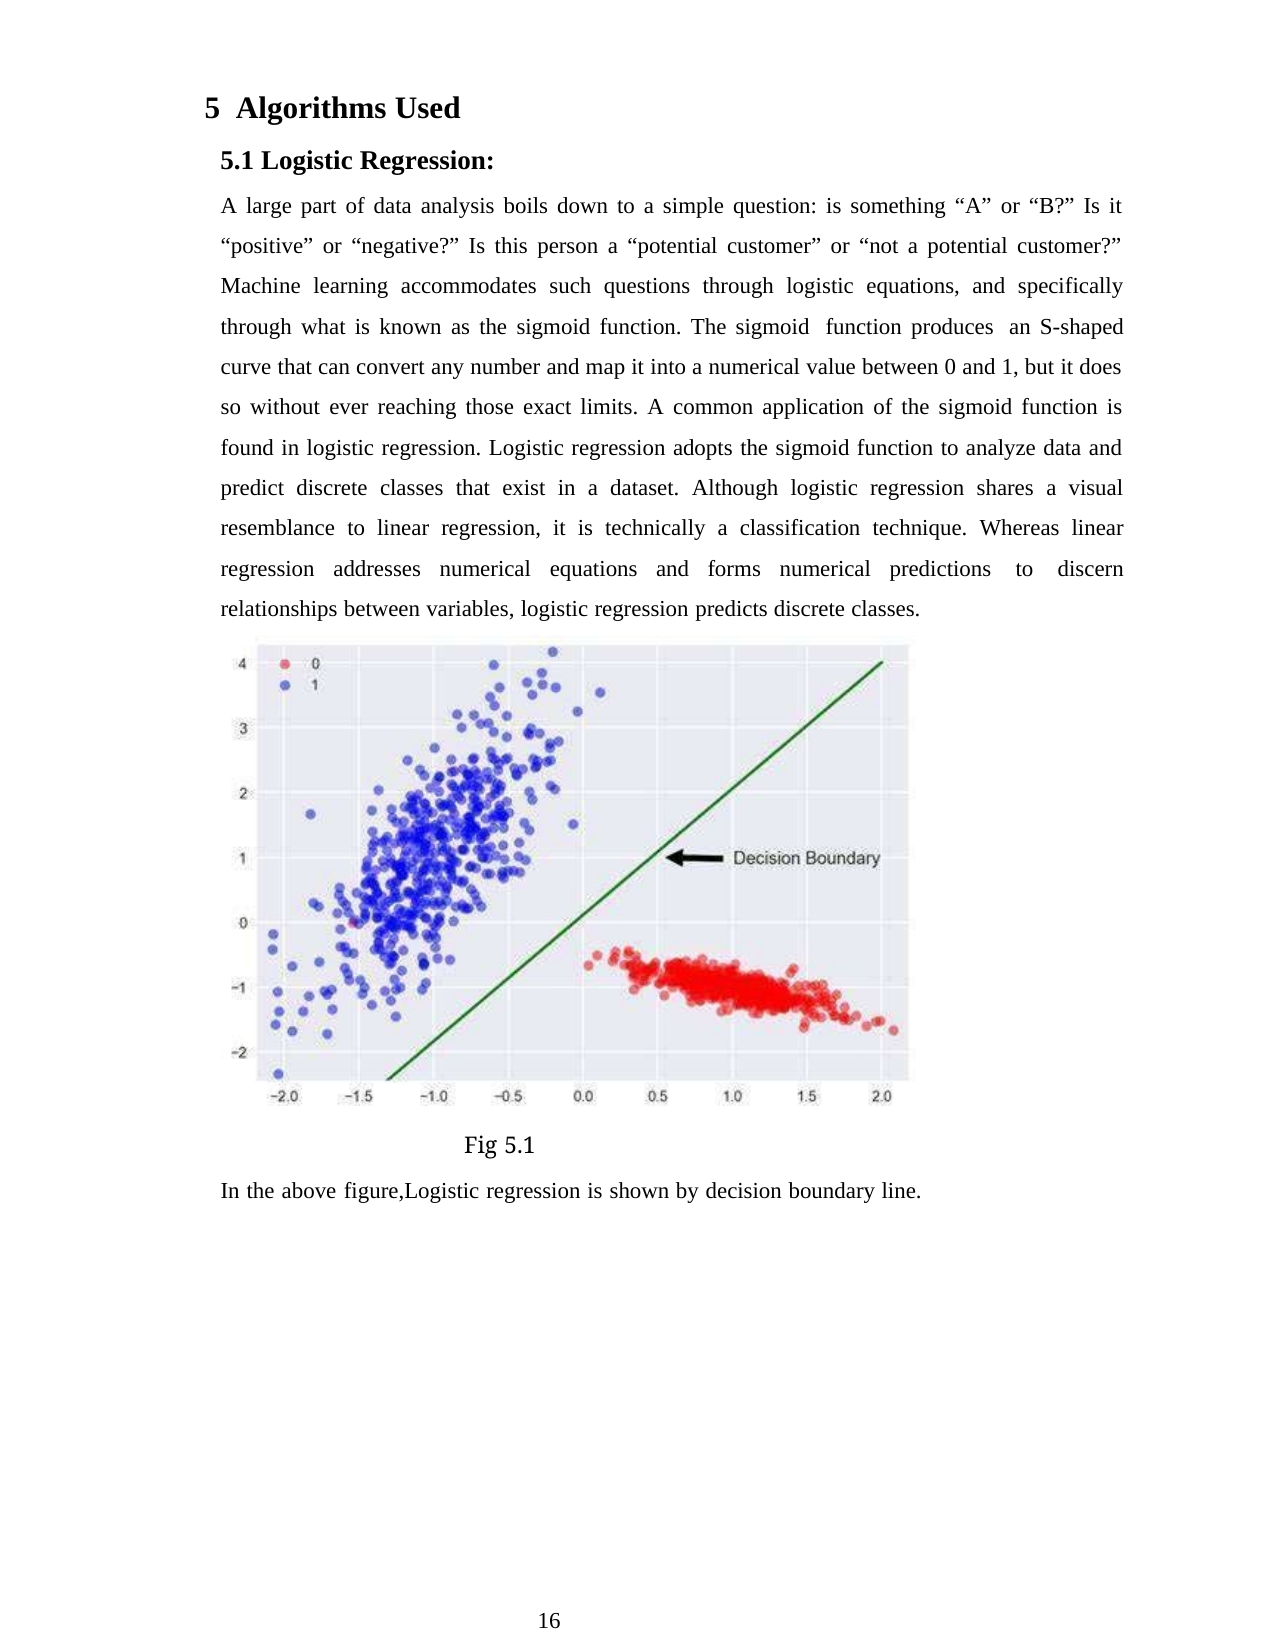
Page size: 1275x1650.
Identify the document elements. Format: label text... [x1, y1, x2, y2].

subtitle 5 Algorithms Used [204, 90, 1231, 126]
text Fig 5.1 [464, 1129, 1231, 1161]
picture [220, 635, 916, 1106]
text A large part of data analysis boils down to a simple question: is something “A” or “B?” Is it “positive” or “negative?” Is this person a “potential customer” or “not a potential customer?” Machine learning accommodates such questions through logistic equations, and specifically through what is known as the sigmoid function. The sigmoid function produces an S-shaped curve that can convert any number and map it into a numerical value between 0 and 1, but it does so without ever reaching those exact limits. A common application of the sigmoid function is found in logistic regression. Logistic regression adopts the sigmoid function to analyze data and predict discrete classes that exist in a dataset. Although logistic regression shares a visual resemblance to linear regression, it is technically a classification technique. Whereas linear regression addresses numerical equations and forms numerical predictions to discern relationships between variables, logistic regression predicts discrete classes. [220, 192, 1124, 621]
subtitle 5.1 Logistic Regression: [220, 144, 1231, 175]
text In the above figure,Logistic regression is shown by decision boundary line. [220, 1177, 1231, 1203]
